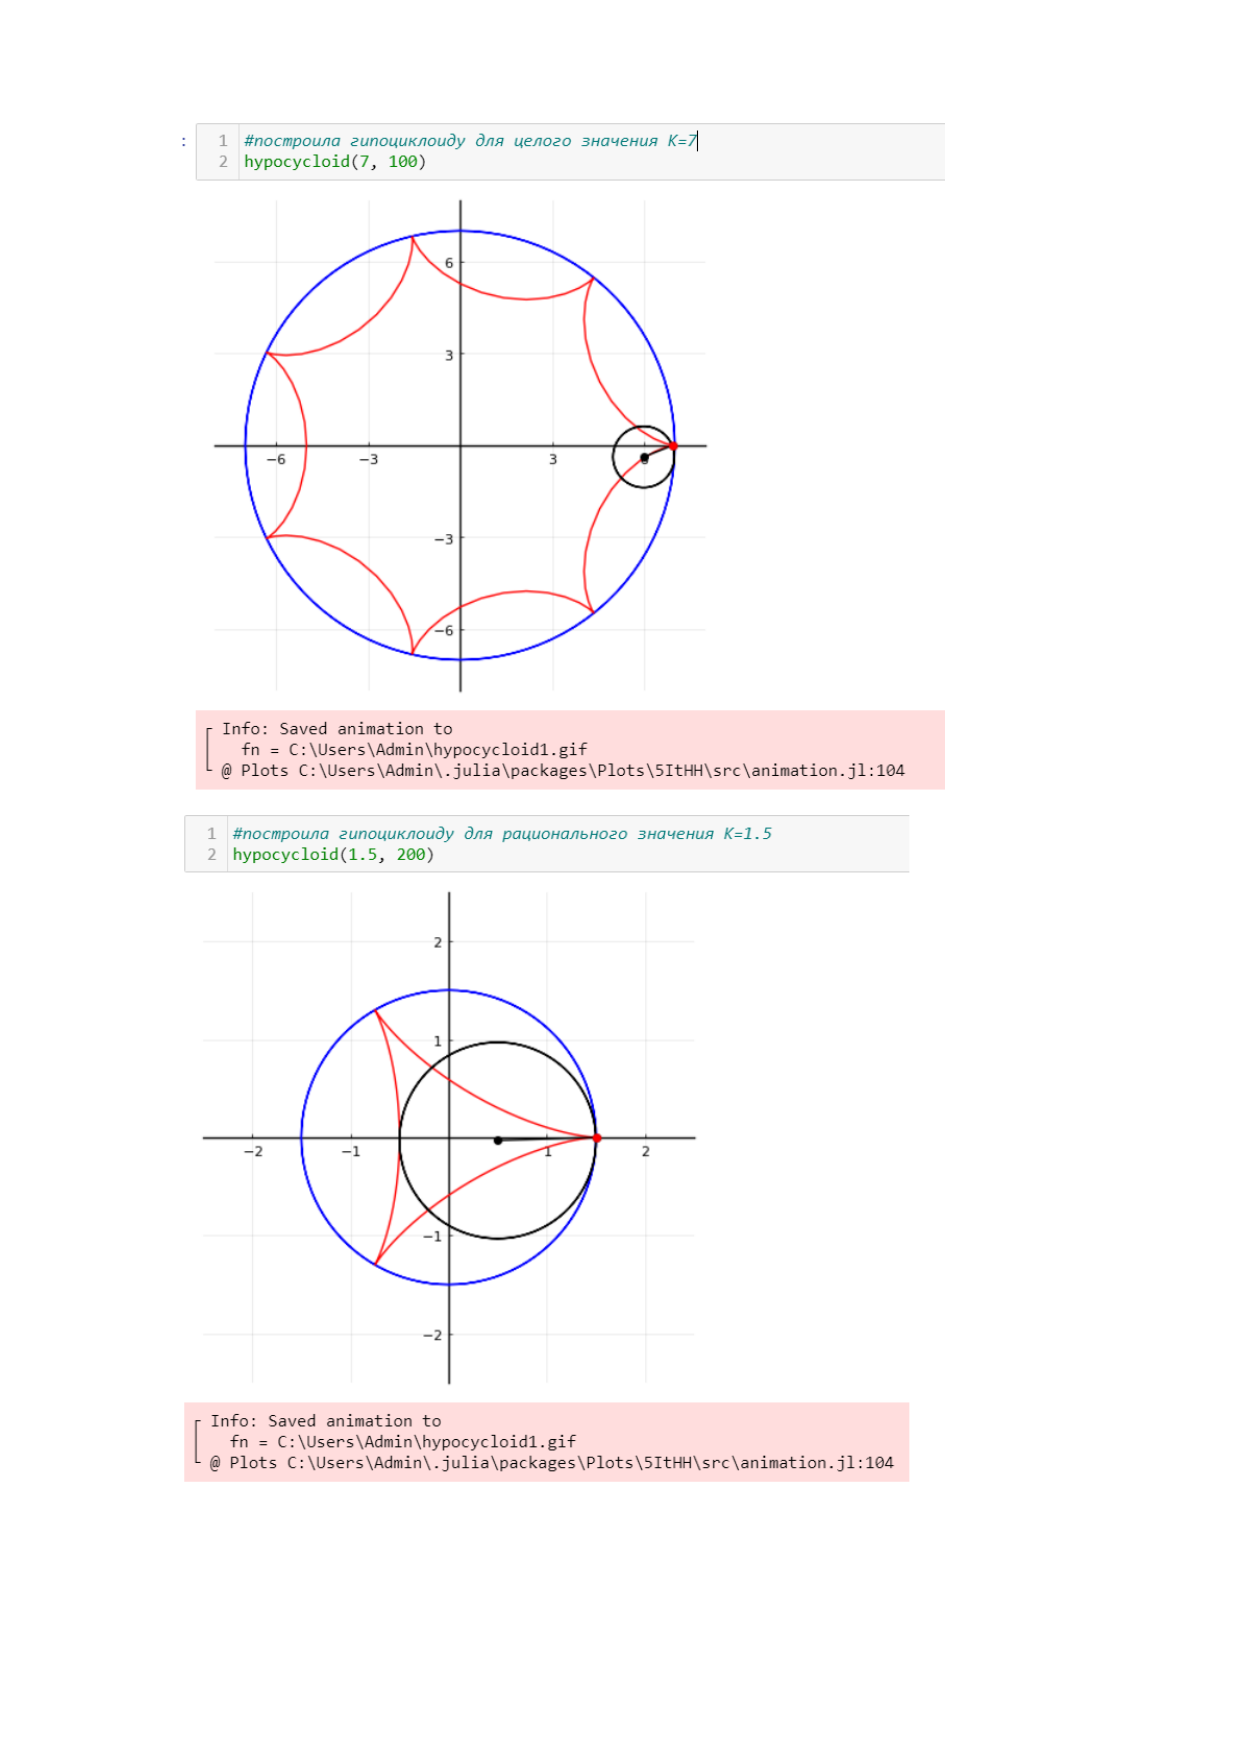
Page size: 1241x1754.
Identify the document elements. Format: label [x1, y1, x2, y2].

picture [177, 813, 910, 1487]
picture [177, 118, 945, 800]
